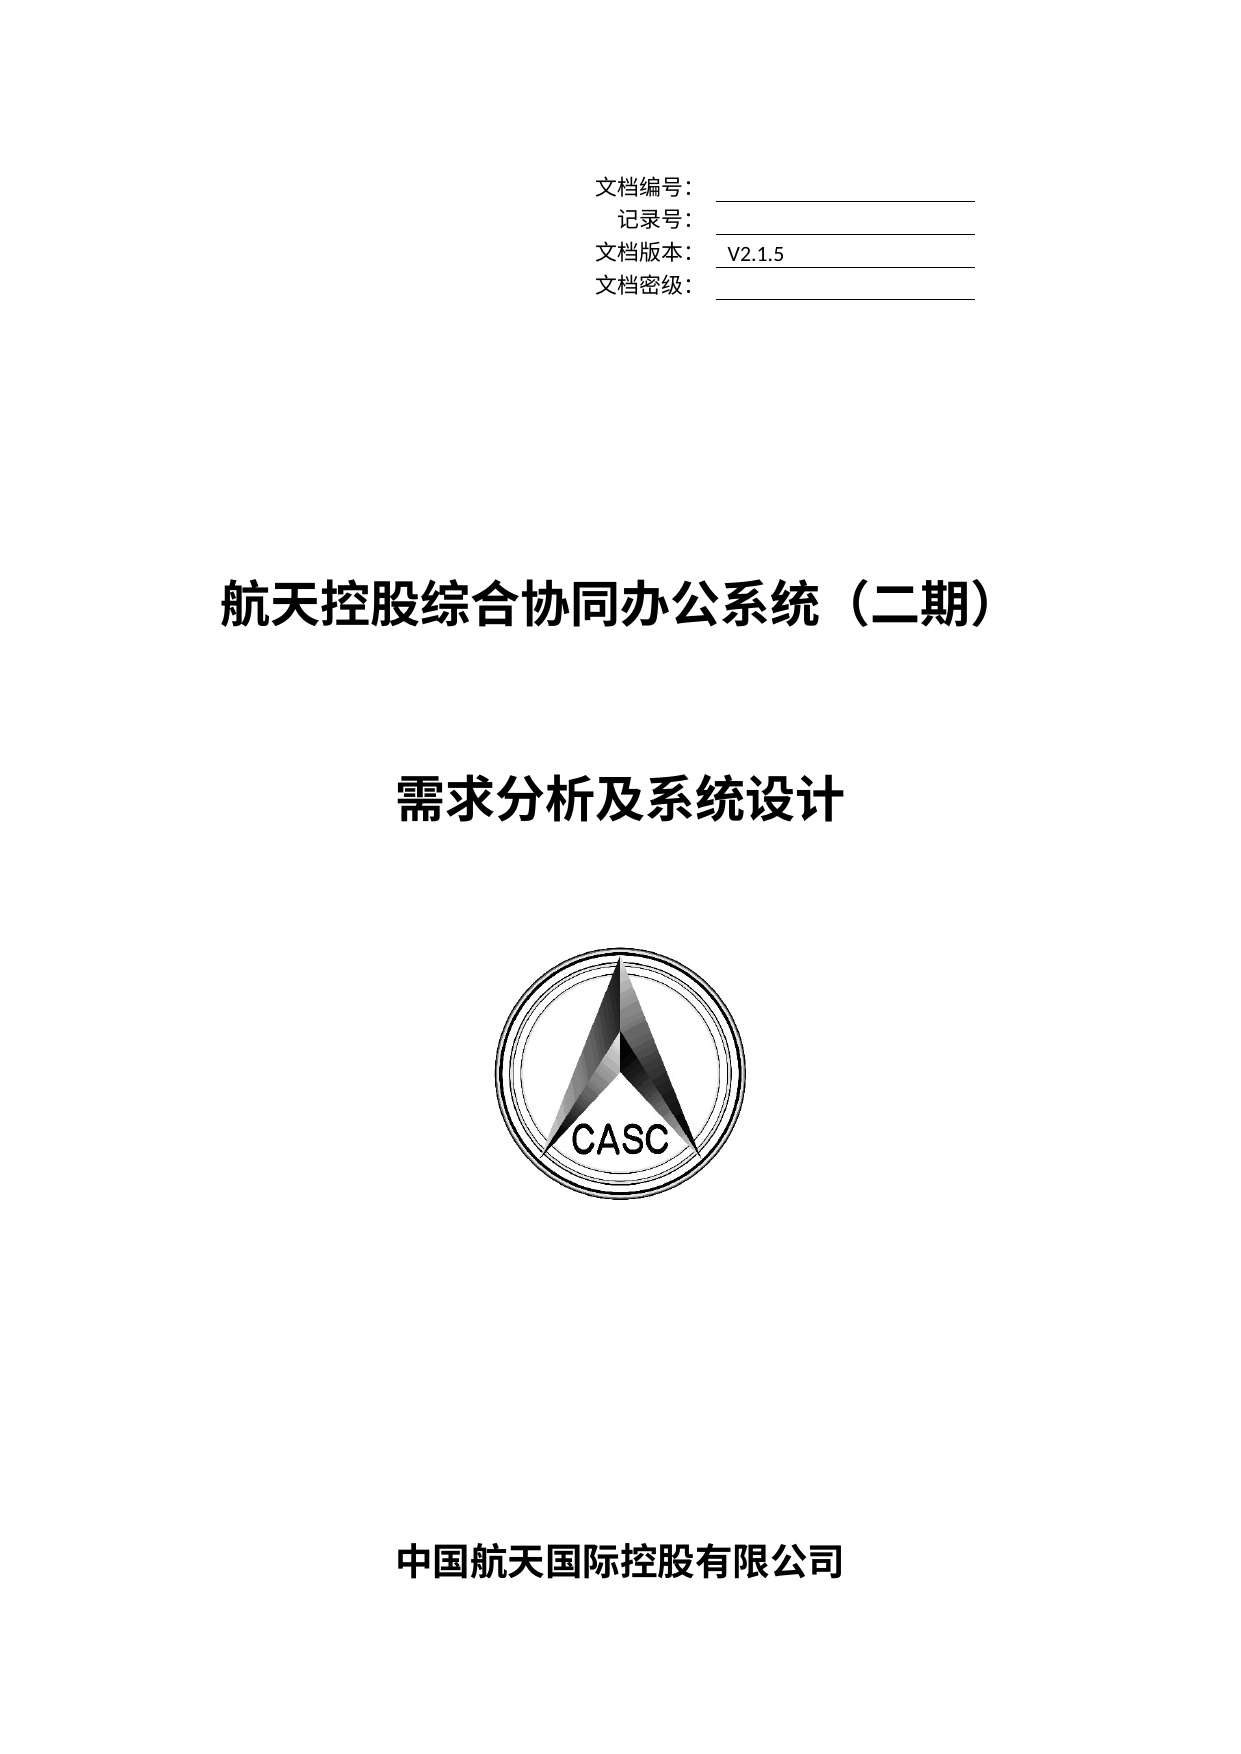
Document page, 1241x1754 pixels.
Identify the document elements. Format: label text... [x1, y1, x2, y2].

text 中国航天国际控股有限公司 [112, 1527, 1128, 1592]
text 航天控股综合协同办公系统（二期） [112, 552, 1128, 649]
picture [488, 942, 752, 1205]
text 需求分析及系统设计 [112, 747, 1128, 844]
